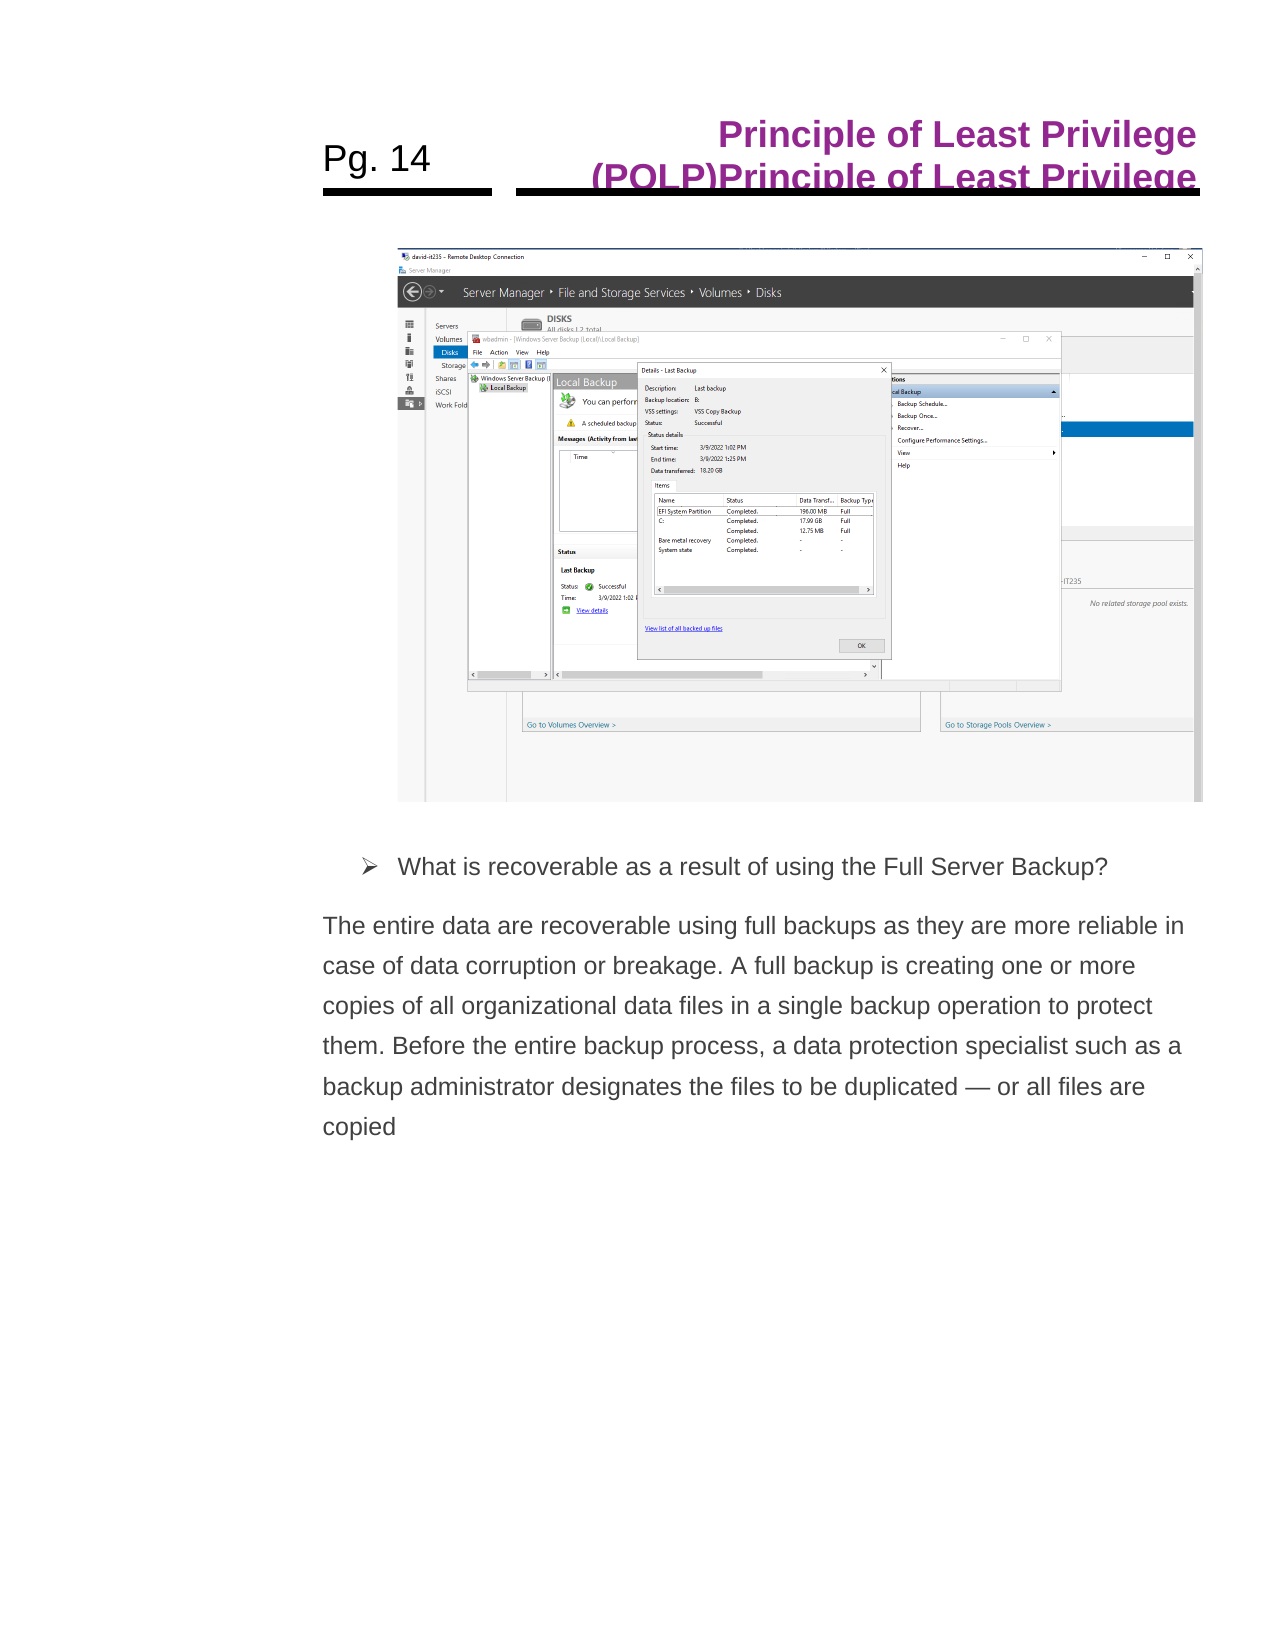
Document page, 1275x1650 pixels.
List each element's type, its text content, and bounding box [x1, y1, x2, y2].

picture [397, 248, 1203, 802]
list What is recoverable as a result of using the Full Server Backup? [360, 852, 1200, 880]
text The entire data are recoverable using full backups as they are more reliable in case of data corruption or breakage. A full backup is creating one or more copies of all organizational data files in a single backup operation to protect them. Before the entire backup process, a data protection specialist such as a backup administrator designates the files to be duplicated — or all files are copied [322, 911, 1200, 1140]
